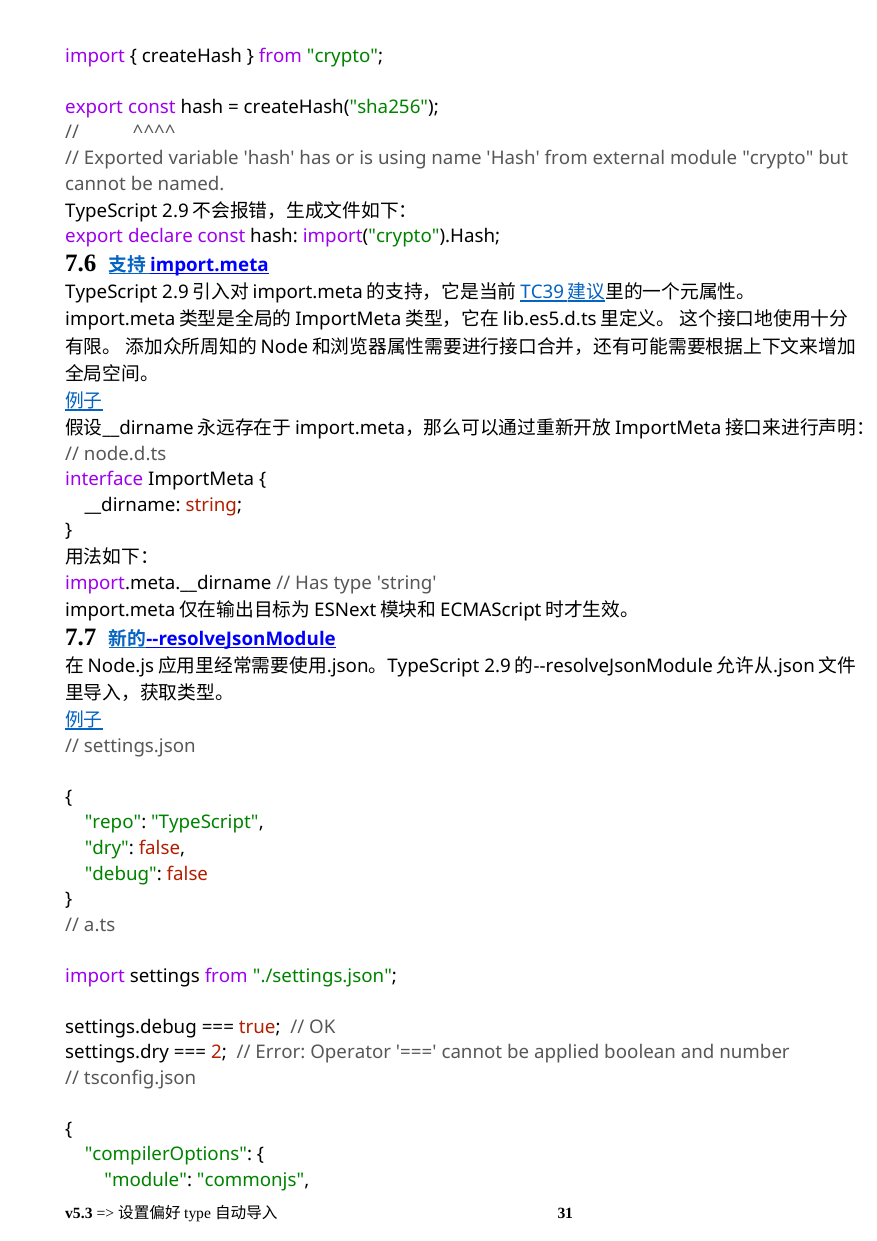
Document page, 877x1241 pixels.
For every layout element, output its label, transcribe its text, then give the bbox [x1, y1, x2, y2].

text import.meta类型是全局的ImportMeta类型，它在lib.es5.d.ts里定义。 这个接口地使用十分有限。 添加众所周知的Node和浏览器属性需要进行接口合并，还有可能需要根据上下文来增加全局空间。 [65, 304, 859, 386]
text import { createHash } from "crypto"; [65, 42, 859, 68]
subtitle 支持import.meta [65, 248, 859, 277]
text 例子 [65, 386, 859, 413]
text settings.dry === 2; // Error: Operator '===' cannot be applied boolean and number [65, 1038, 859, 1064]
text interface ImportMeta { [65, 466, 859, 491]
text TypeScript 2.9不会报错，生成文件如下： [65, 195, 859, 223]
text // Exported variable 'hash' has or is using name 'Hash' from external module "crypto" but cannot be named. [65, 144, 859, 195]
text // ^^^^ [65, 119, 859, 144]
text } [65, 517, 859, 542]
text // tsconfig.json [65, 1064, 859, 1089]
text 在Node.js应用里经常需要使用.json。TypeScript 2.9的--resolveJsonModule允许从.json文件里导入，获取类型。 [65, 651, 859, 705]
text "debug": false [65, 860, 859, 885]
text { [65, 783, 859, 809]
text "dry": false, [65, 834, 859, 860]
text import settings from "./settings.json"; [65, 962, 859, 987]
text export declare const hash: import("crypto").Hash; [65, 223, 859, 248]
text "compilerOptions": { [65, 1141, 859, 1166]
text import.meta.__dirname // Has type 'string' [65, 569, 859, 595]
text "repo": "TypeScript", [65, 809, 859, 834]
text // settings.json [65, 732, 859, 758]
text // node.d.ts [65, 440, 859, 466]
text settings.debug === true; // OK [65, 1013, 859, 1038]
subtitle 新的--resolveJsonModule [65, 622, 859, 651]
text 假设__dirname永远存在于import.meta，那么可以通过重新开放ImportMeta接口来进行声明： [65, 413, 859, 440]
text 用法如下： [65, 542, 859, 569]
text import.meta仅在输出目标为ESNext模块和ECMAScript时才生效。 [65, 595, 859, 622]
text TypeScript 2.9引入对import.meta的支持，它是当前TC39建议里的一个元属性。 [65, 277, 859, 304]
text { [65, 1115, 859, 1141]
text __dirname: string; [65, 491, 859, 517]
text export const hash = createHash("sha256"); [65, 93, 859, 119]
text 例子 [65, 705, 859, 732]
text // a.ts [65, 911, 859, 936]
text "module": "commonjs", [65, 1166, 859, 1192]
text } [65, 885, 859, 911]
